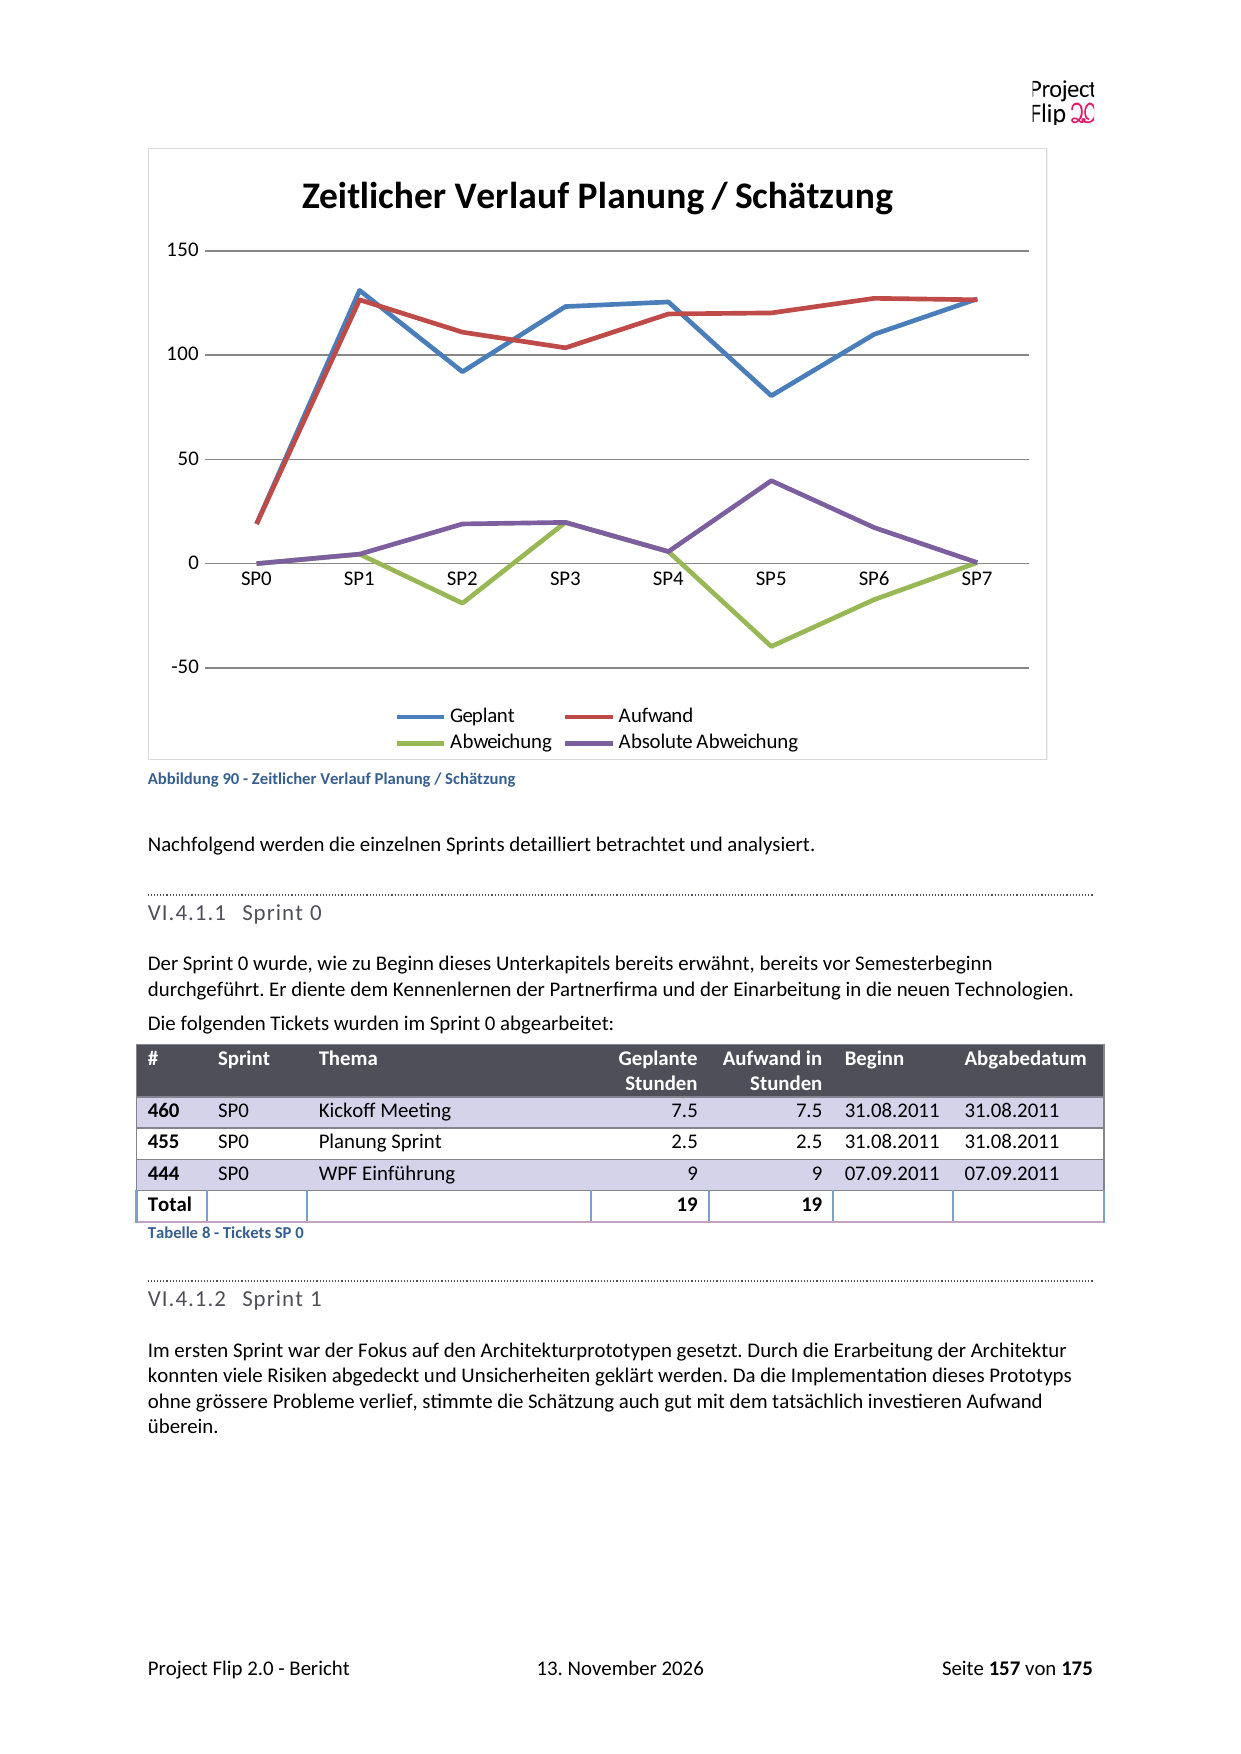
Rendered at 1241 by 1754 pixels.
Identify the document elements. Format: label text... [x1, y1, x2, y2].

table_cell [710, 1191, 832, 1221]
text Der Sprint 0 wurde, wie zu Beginn dieses Unterkapitels bereits erwähnt, bereits vor Semesterbeginn durchgeführt. Er diente dem Kennenlernen der Partnerfirma und der Einarbeitung in die neuen Technologien. [148, 951, 1093, 1001]
subtitle Sprint 1 [148, 1280, 1093, 1312]
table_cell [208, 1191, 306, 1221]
text Tabelle 8 - Tickets SP 0 [148, 1223, 1093, 1243]
text Im ersten Sprint war der Fokus auf den Architekturprototypen gesetzt. Durch die Erarbeitung der Architektur konnten viele Risiken abgedeckt und Unsicherheiten geklärt werden. Da die Implementation dieses Prototyps ohne grössere Probleme verlief, stimmte die Schätzung auch gut mit dem tatsächlich investieren Aufwand überein. [148, 1337, 1093, 1439]
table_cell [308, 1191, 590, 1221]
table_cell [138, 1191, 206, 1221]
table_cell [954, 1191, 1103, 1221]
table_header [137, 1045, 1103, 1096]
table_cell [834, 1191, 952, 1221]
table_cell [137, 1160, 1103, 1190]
subtitle Sprint 0 [148, 894, 1093, 926]
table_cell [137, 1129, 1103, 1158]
text Die folgenden Tickets wurden im Sprint 0 abgearbeitet: [148, 1010, 1093, 1035]
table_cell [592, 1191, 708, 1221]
text Nachfolgend werden die einzelnen Sprints detailliert betrachtet und analysiert. [148, 831, 1093, 856]
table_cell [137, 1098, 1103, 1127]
text Abbildung 90 - Zeitlicher Verlauf Planung / Schätzung [148, 769, 1093, 789]
picture [1081, 79, 1097, 124]
